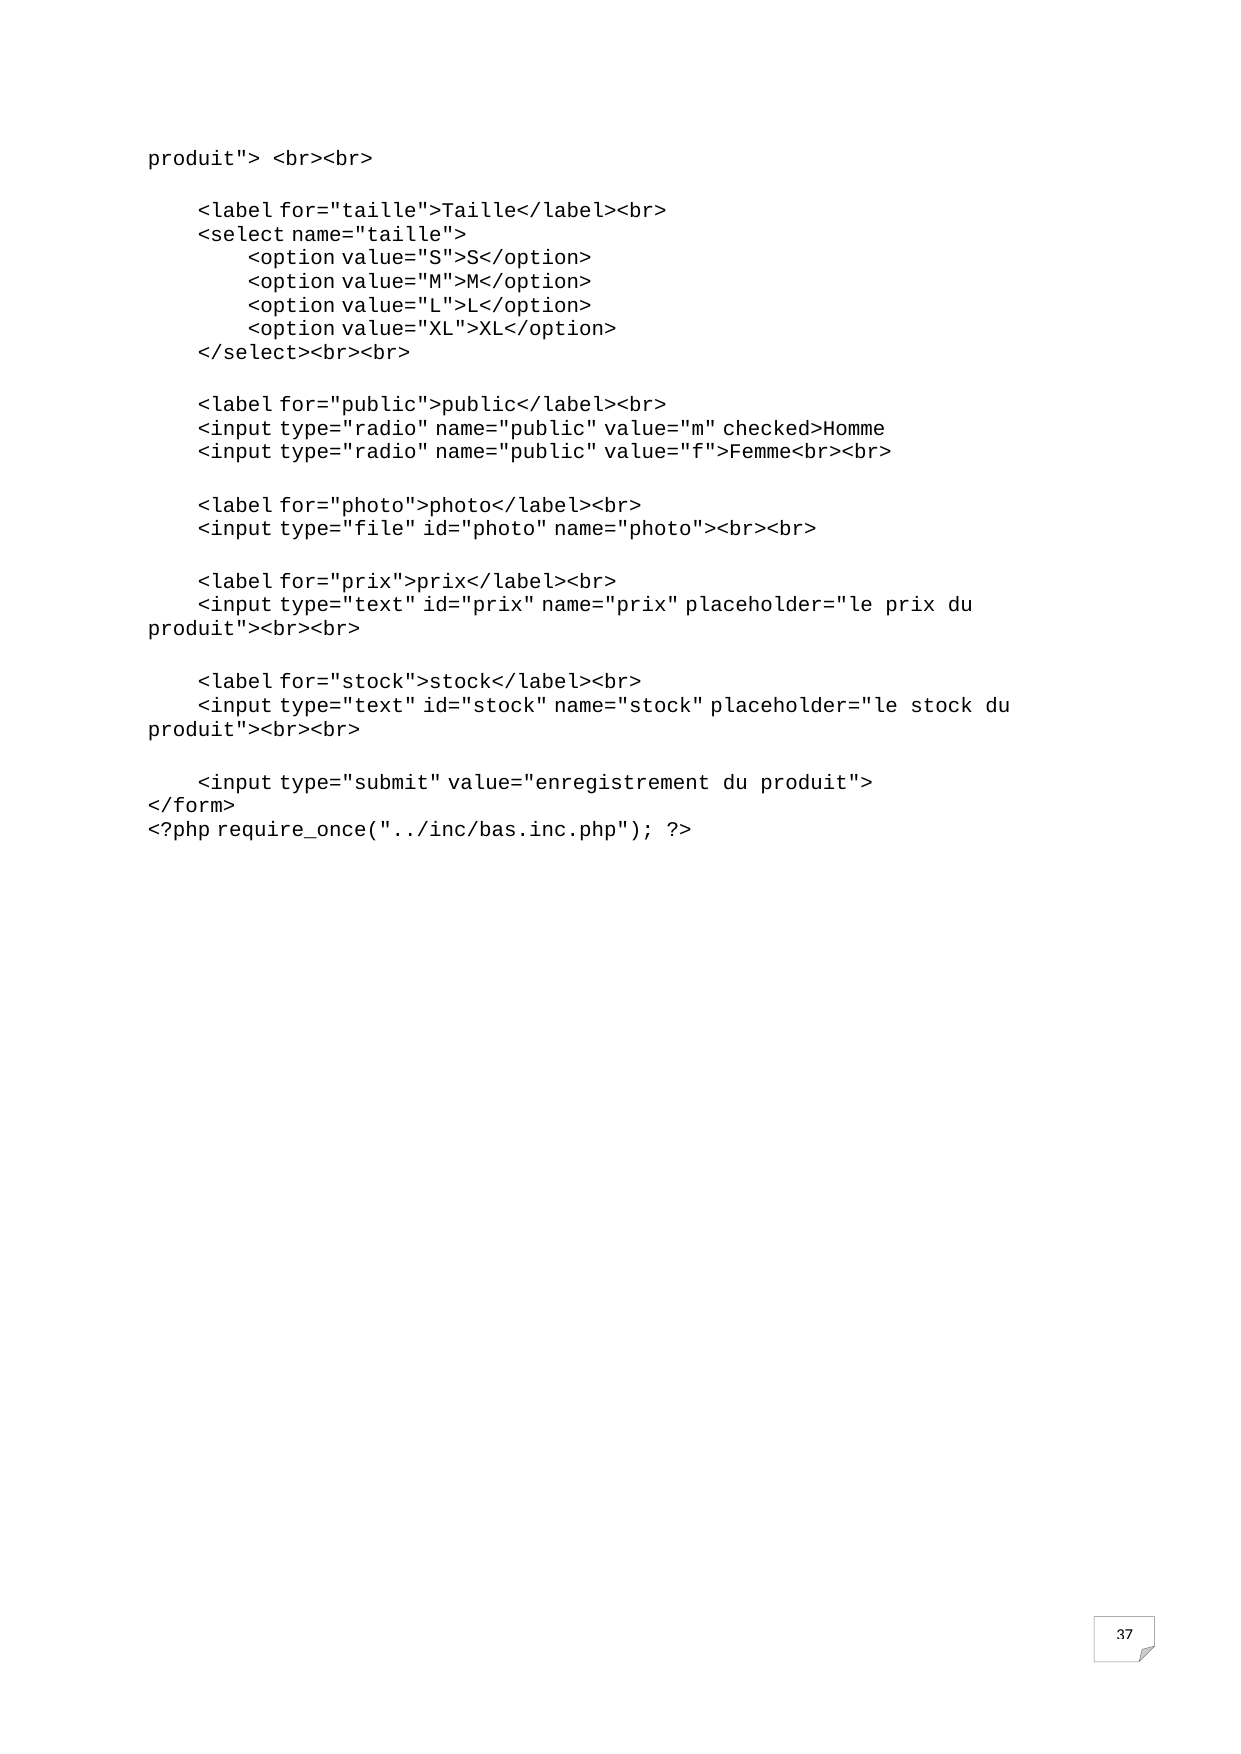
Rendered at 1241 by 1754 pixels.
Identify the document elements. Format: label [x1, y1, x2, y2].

table_header [148, 148, 1093, 843]
